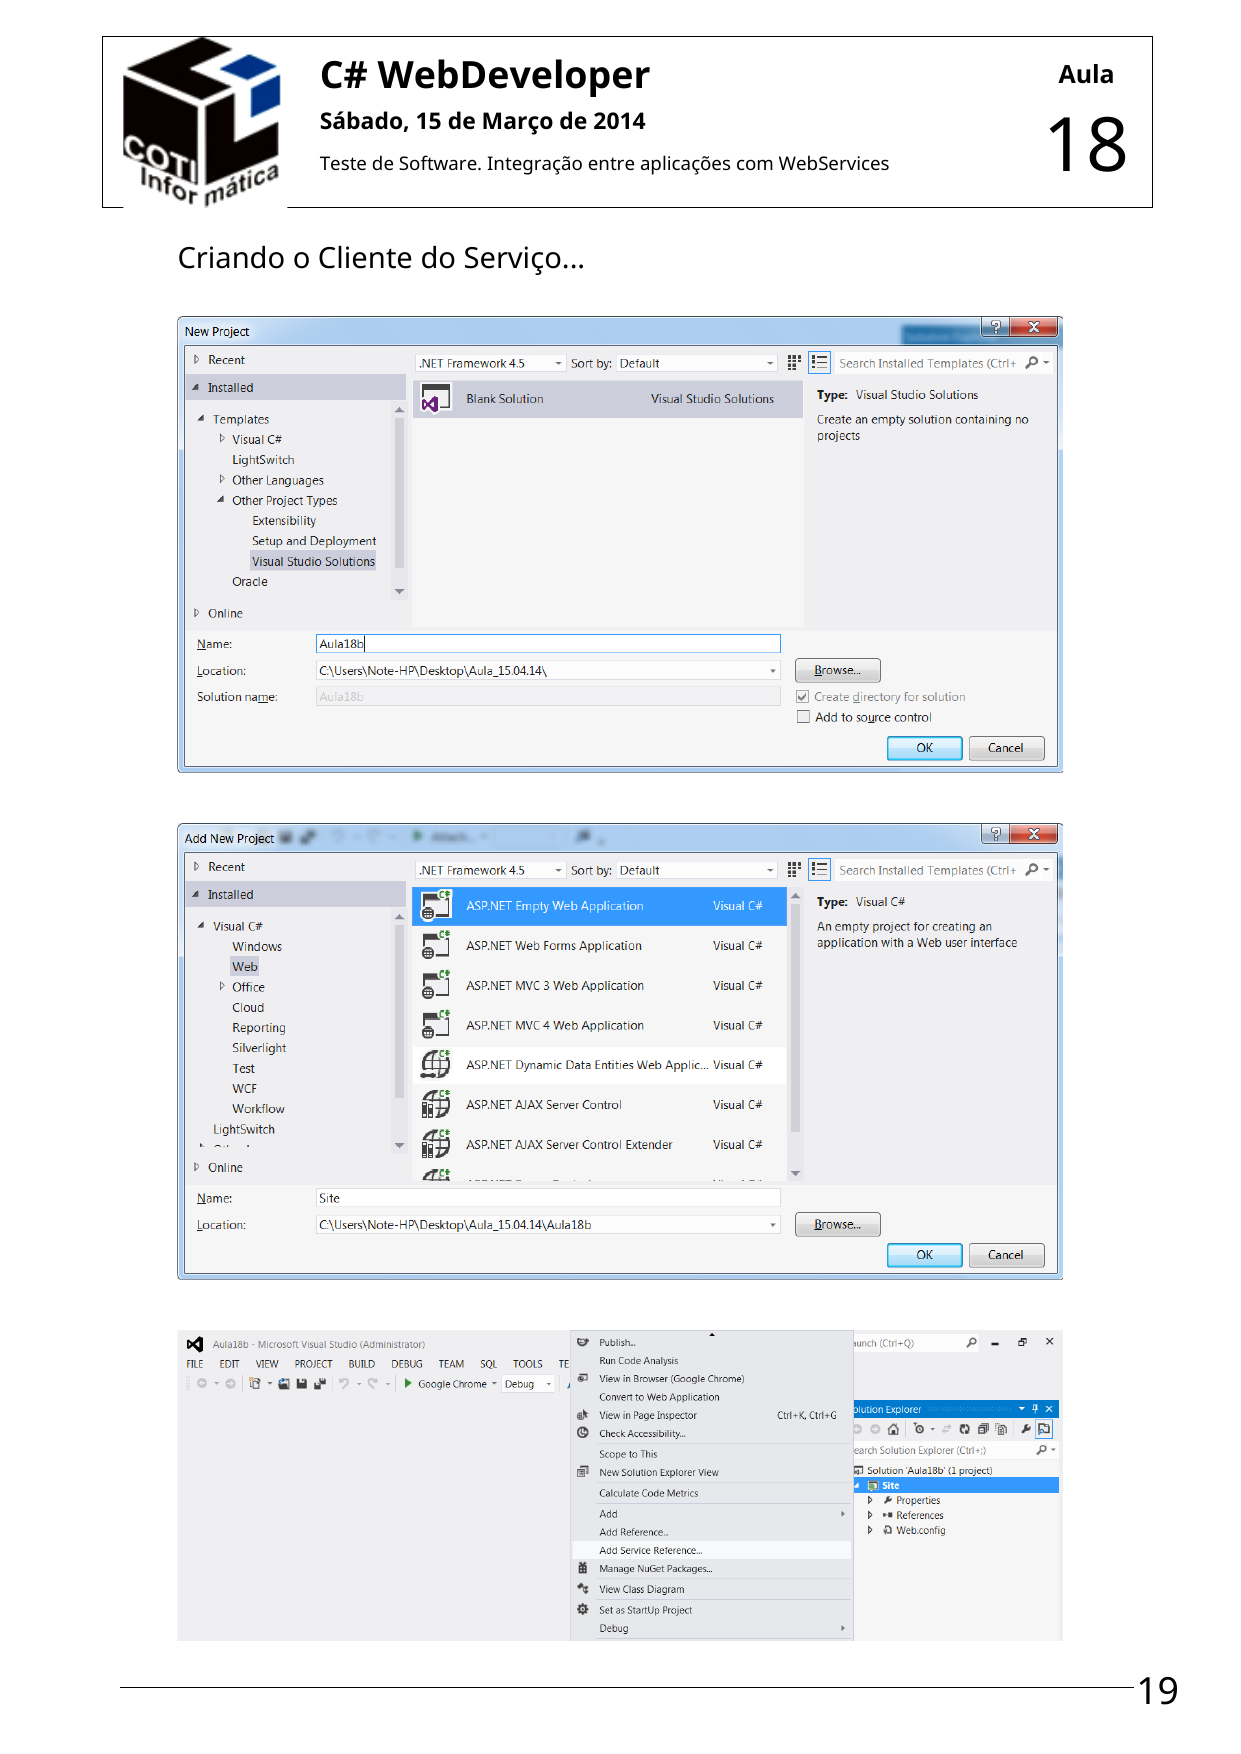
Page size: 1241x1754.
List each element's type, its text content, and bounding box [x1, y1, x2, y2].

picture [177, 316, 1063, 773]
text Criando o Cliente do Serviço... [177, 237, 1063, 277]
picture [177, 823, 1063, 1280]
picture [177, 1330, 1063, 1641]
